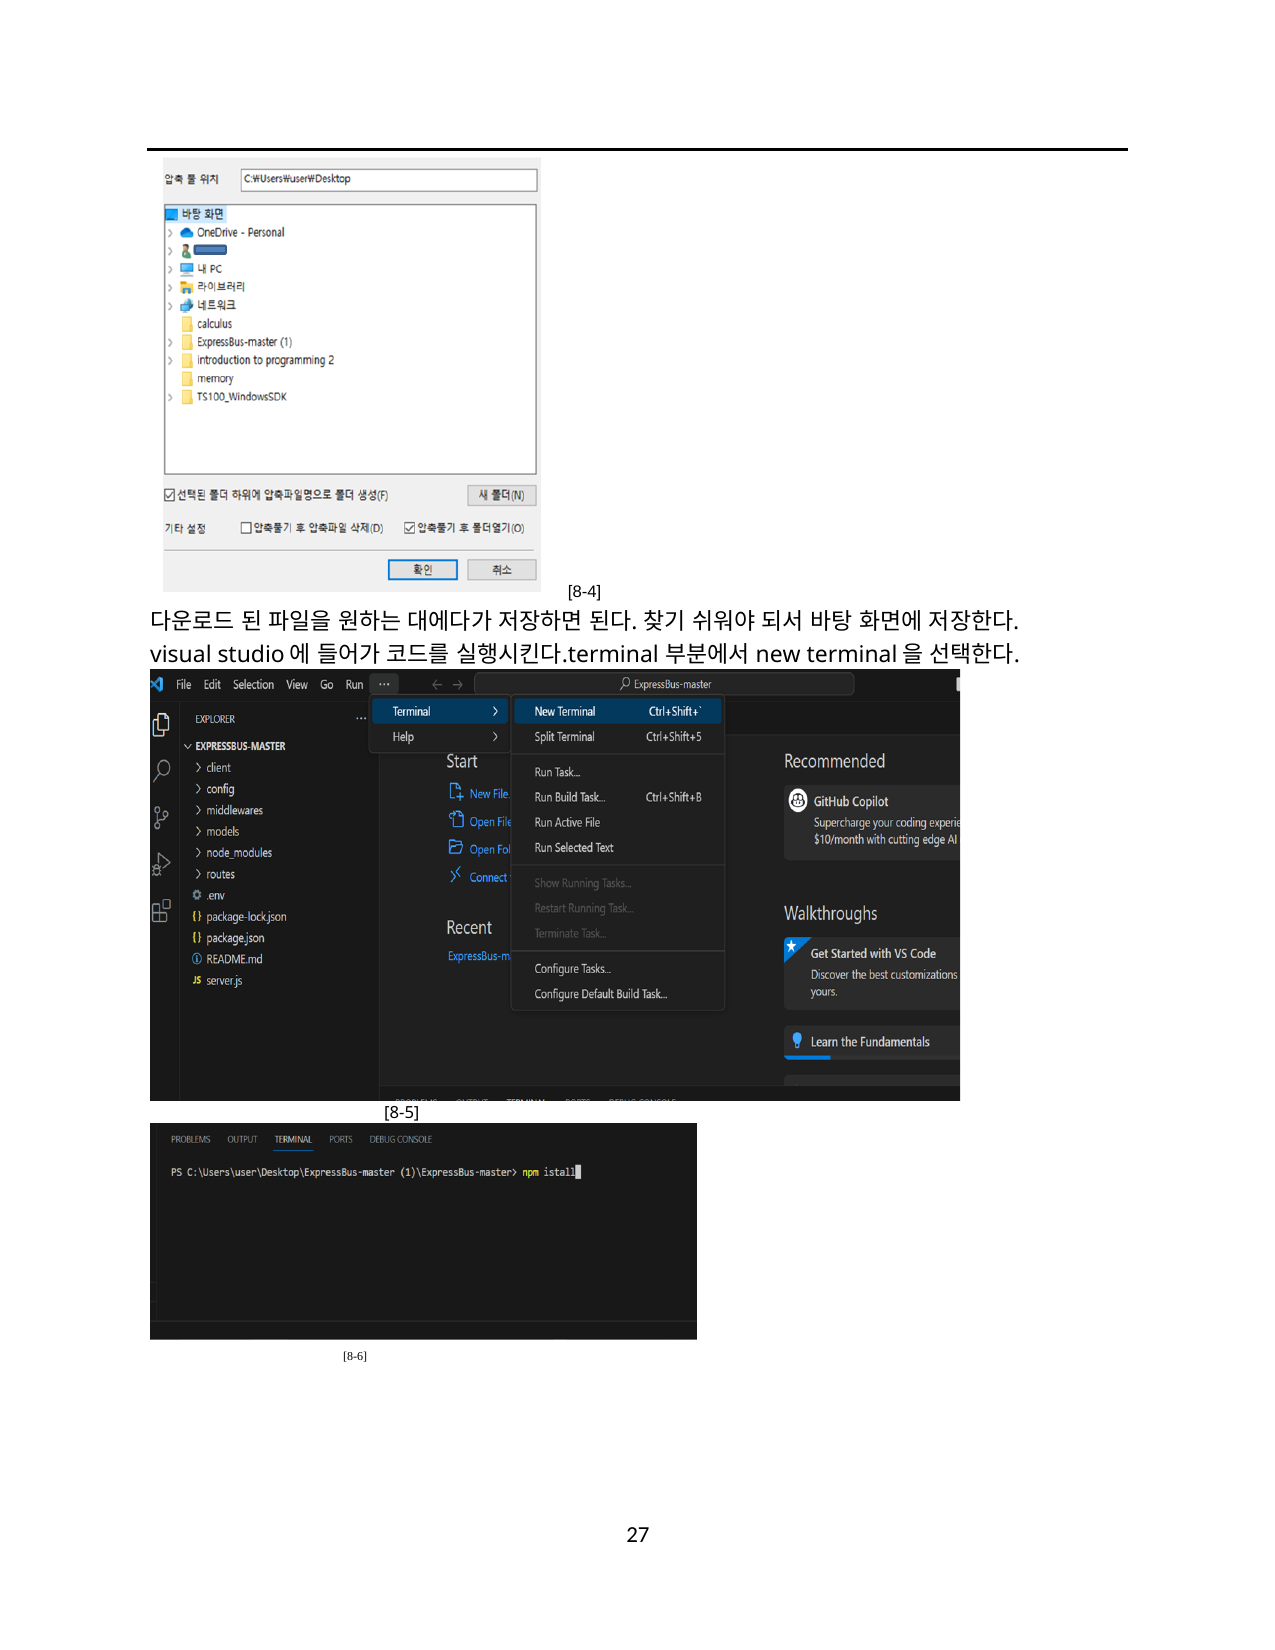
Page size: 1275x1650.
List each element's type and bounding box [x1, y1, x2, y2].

table_cell [147, 151, 1128, 1366]
picture [150, 1123, 697, 1340]
picture [150, 669, 961, 1101]
picture [150, 156, 561, 598]
